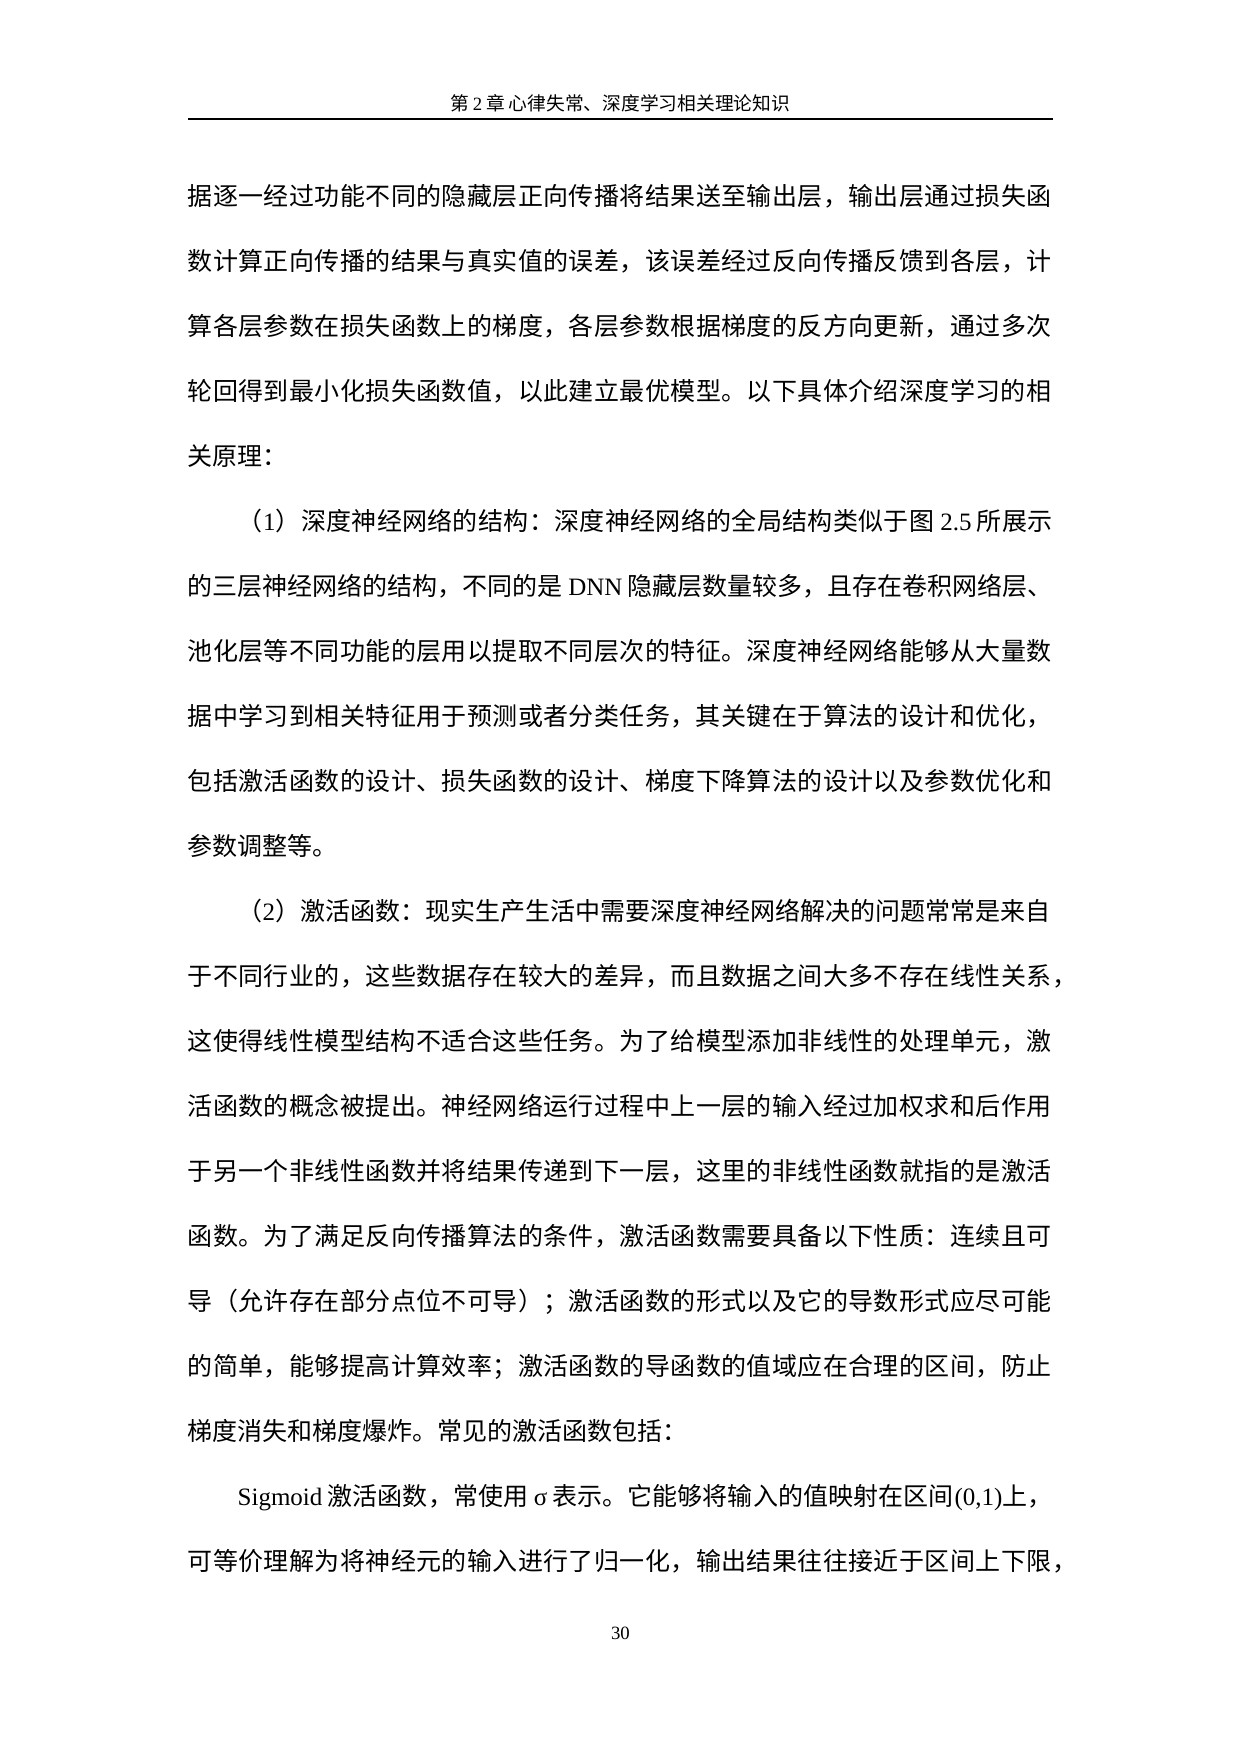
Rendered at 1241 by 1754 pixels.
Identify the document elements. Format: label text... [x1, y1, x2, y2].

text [187, 162, 1053, 487]
list （2）激活函数：现实生产生活中需要深度神经网络解决的问题常常是来自于不同行业的，这些数据存在较大的差异，而且数据之间大多不存在线性关系，这使得线性模型结构不适合这些任务。为了给模型添加非线性的处理单元，激活函数的概念被提出。神经网络运行过程中上一层的输入经过加权求和后作用于另一个非线性函数并将结果传递到下一层，这里的非线性函数就指的是激活函数。为了满足反向传播算法的条件，激活函数需要具备以下性质：连续且可导（允许存在部分点位不可导）；激活函数的形式以及它的导数形式应尽可能的简单，能够提高计算效率；激活函数的导函数的值域应在合理的区间，防止梯度消失和梯度爆炸。常见的激活函数包括： [187, 877, 1053, 1462]
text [187, 1462, 1053, 1592]
list （1）深度神经网络的结构：深度神经网络的全局结构类似于图2.5所展示的三层神经网络的结构，不同的是DNN隐藏层数量较多，且存在卷积网络层、池化层等不同功能的层用以提取不同层次的特征。深度神经网络能够从大量数据中学习到相关特征用于预测或者分类任务，其关键在于算法的设计和优化，包括激活函数的设计、损失函数的设计、梯度下降算法的设计以及参数优化和参数调整等。 [187, 487, 1053, 877]
